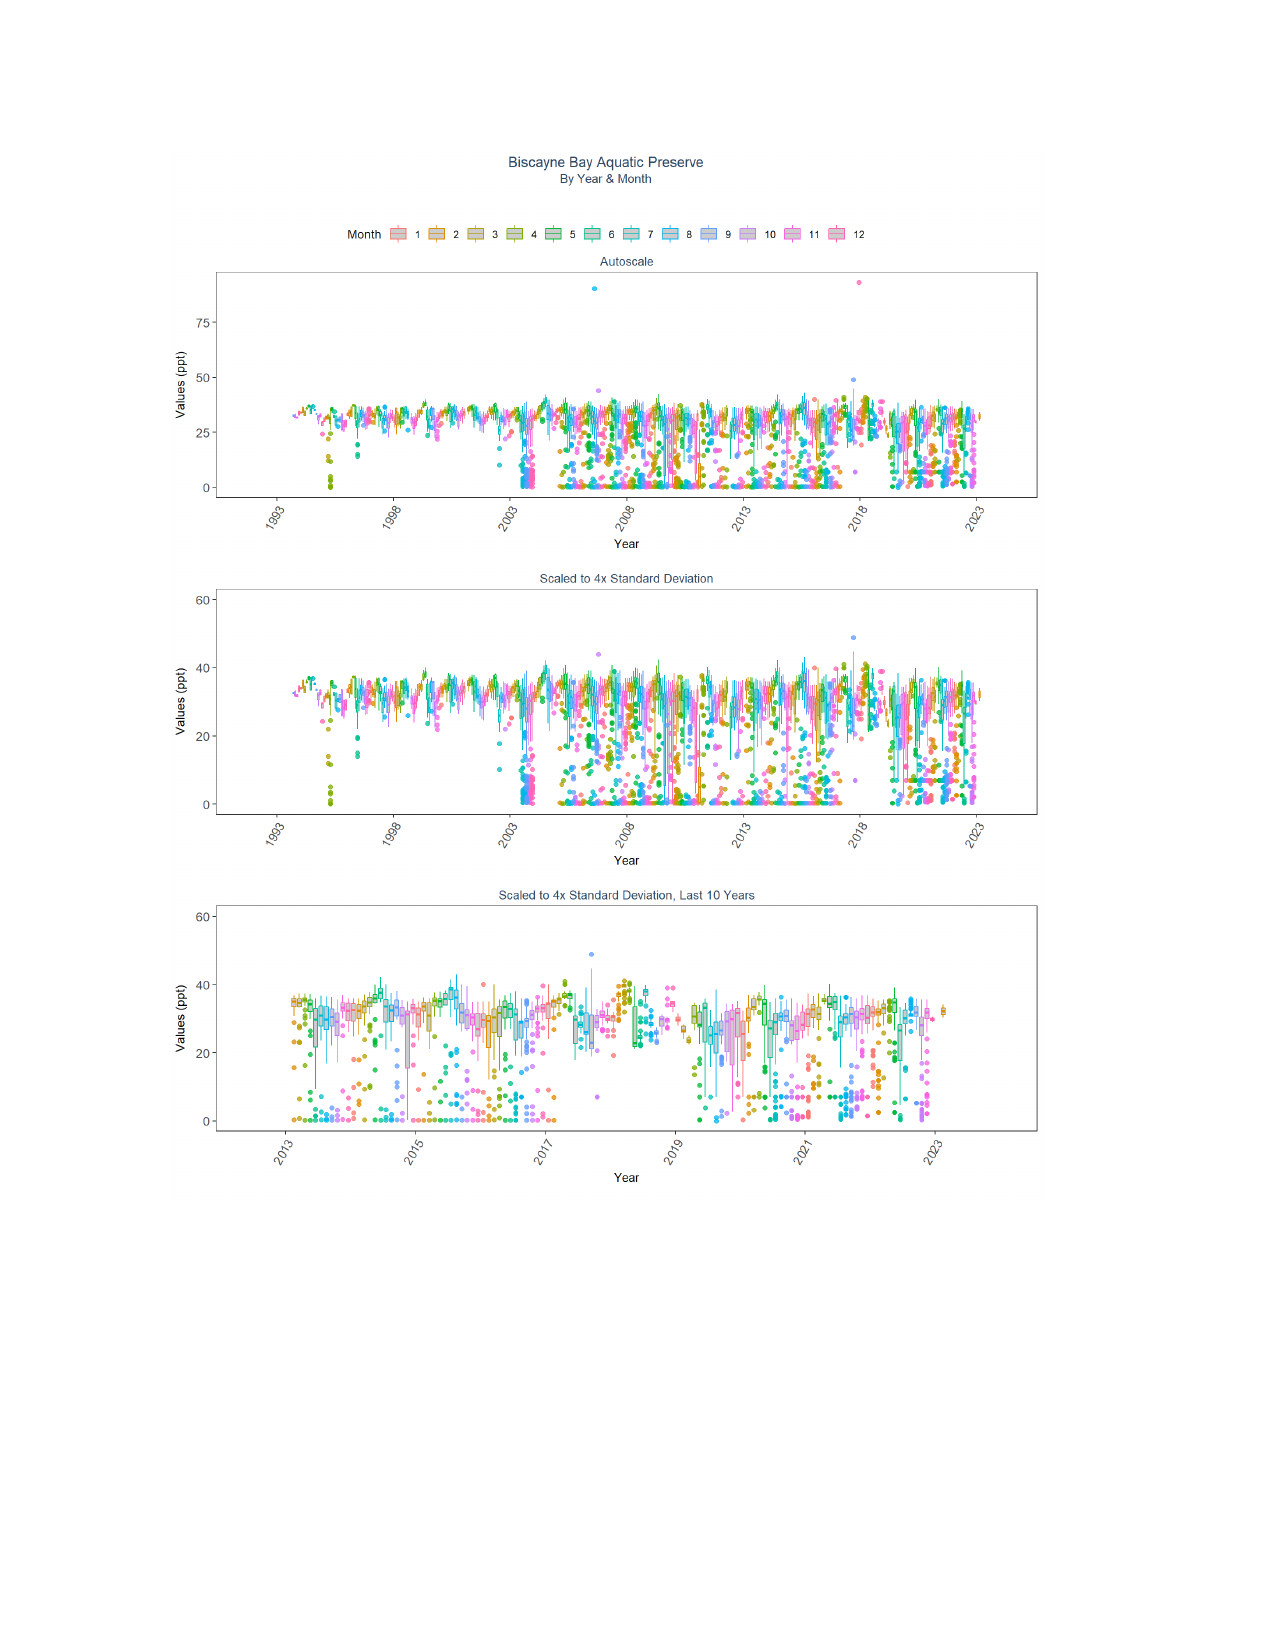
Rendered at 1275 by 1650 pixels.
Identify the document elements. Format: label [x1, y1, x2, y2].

picture [168, 150, 1044, 1200]
